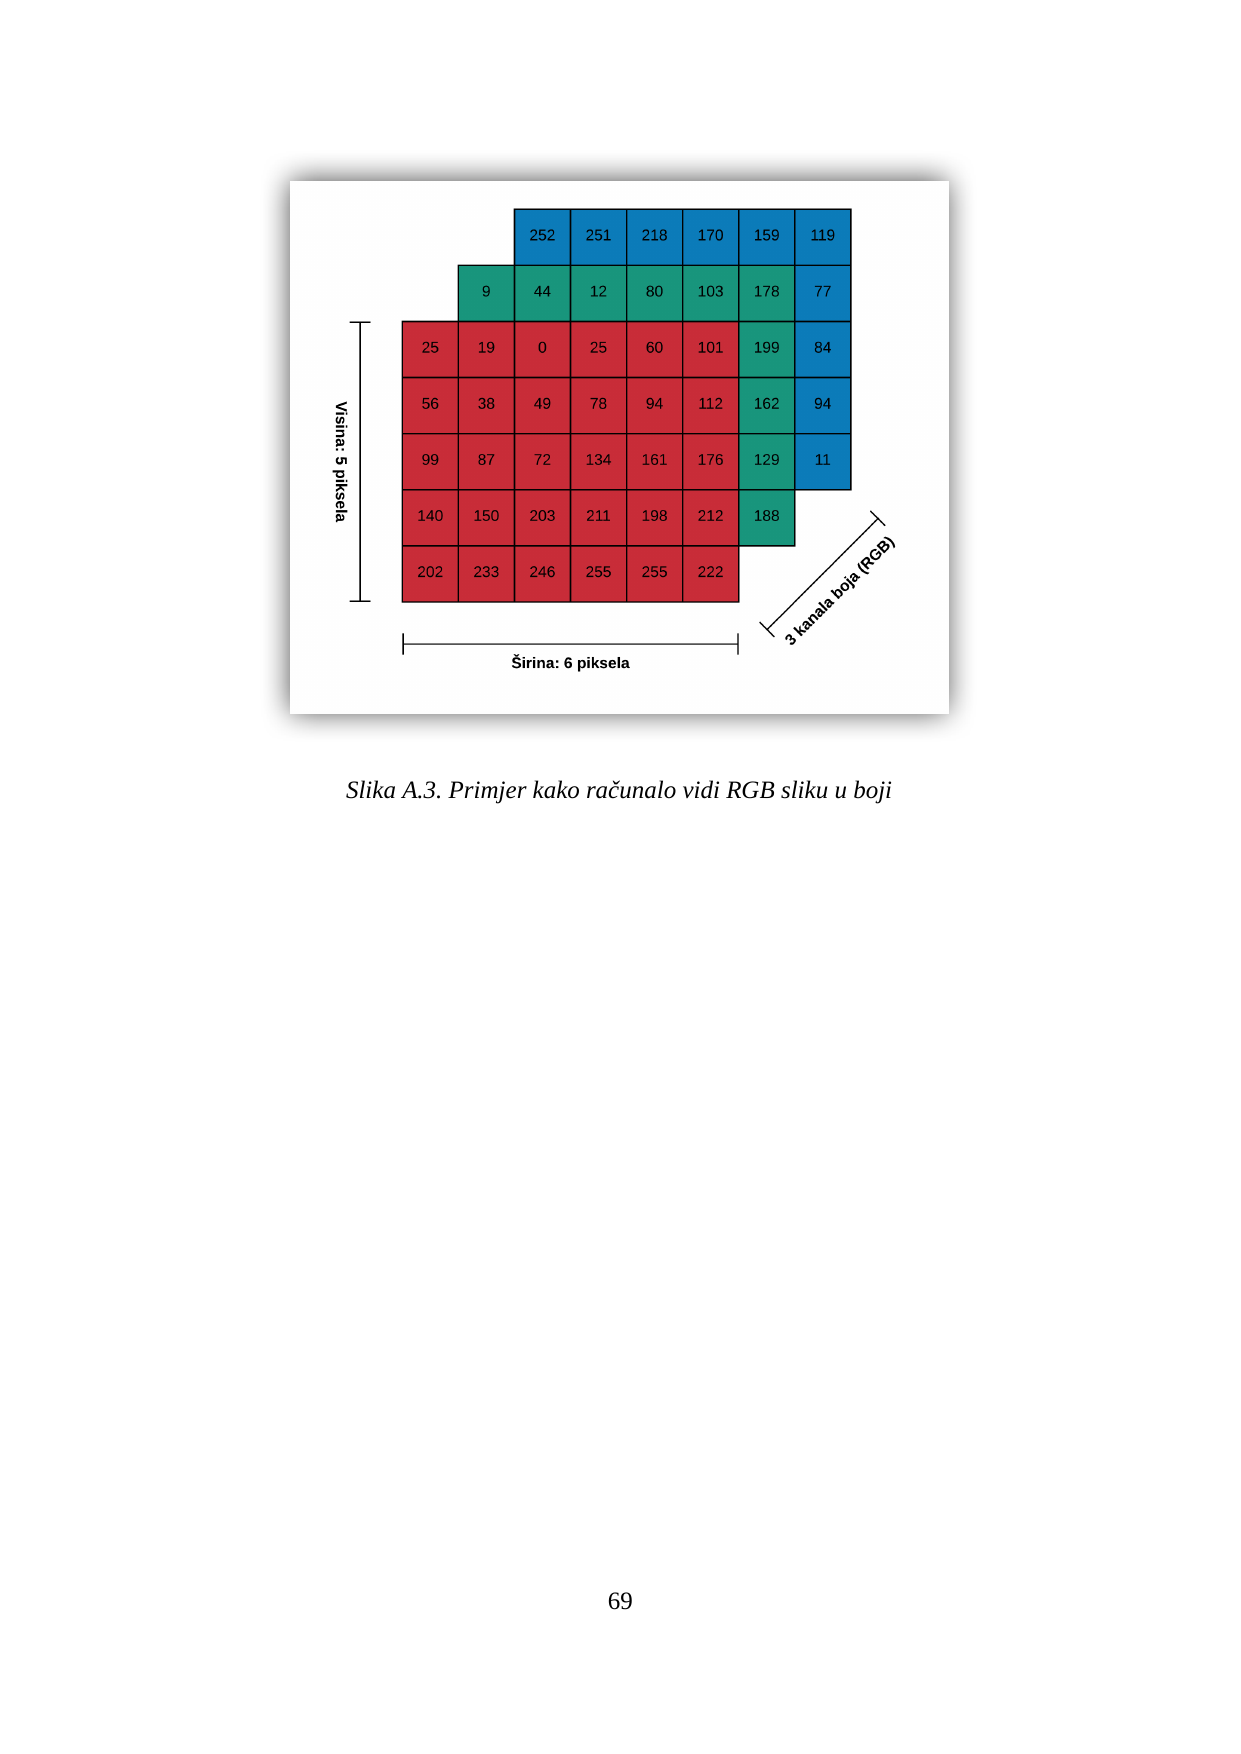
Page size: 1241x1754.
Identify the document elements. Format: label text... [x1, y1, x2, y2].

text Slika A.3. Primjer kako računalo vidi RGB sliku u boji [150, 775, 1090, 804]
picture [290, 181, 949, 714]
